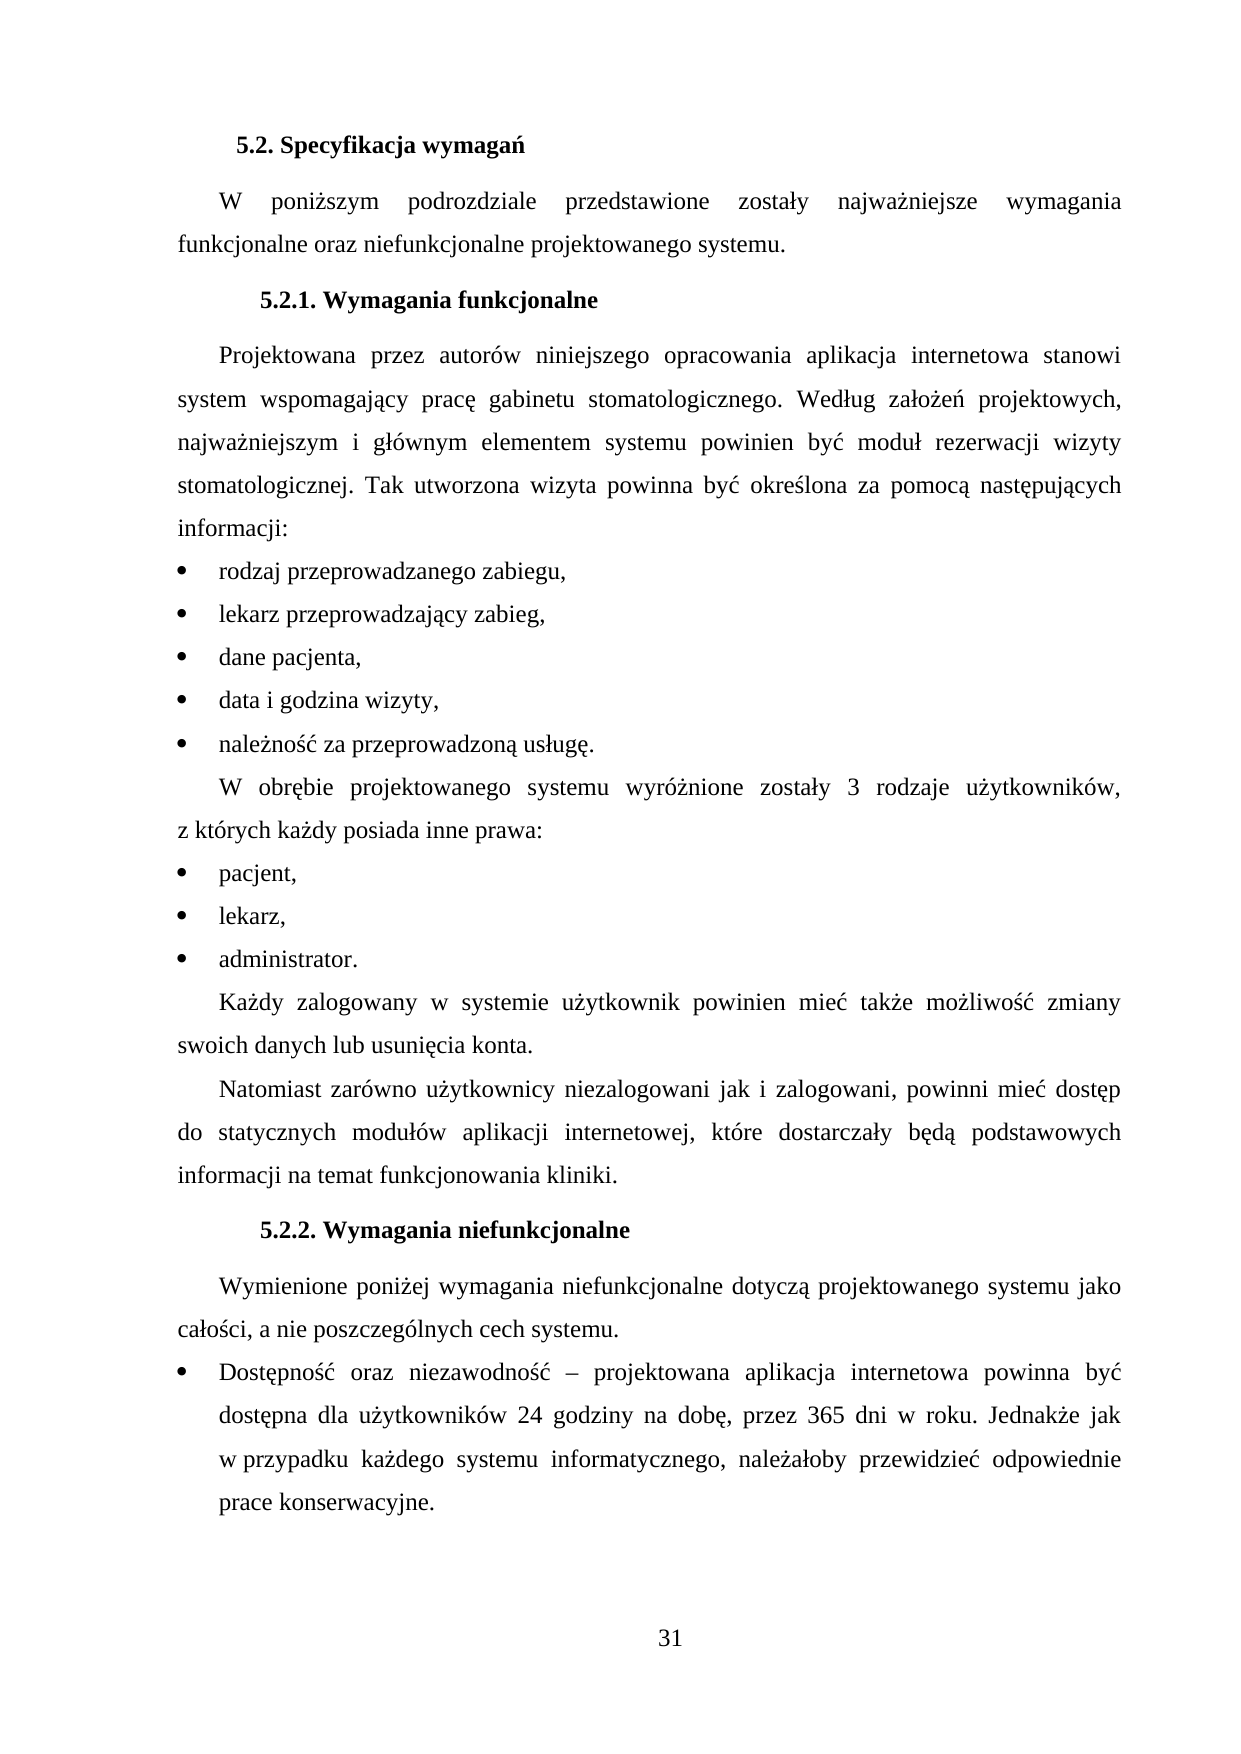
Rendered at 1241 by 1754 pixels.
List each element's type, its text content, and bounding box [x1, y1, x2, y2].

list Dostępność oraz niezawodność – projektowana aplikacja internetowa powinna być dostępna dla użytkowników 24 godziny na dobę, przez 365 dni w roku. Jednakże jak w przypadku każdego systemu informatycznego, należałoby przewidzieć odpowiednie prace konserwacyjne. [177, 1357, 1122, 1516]
subtitle Specyfikacja wymagań [236, 131, 1122, 159]
subtitle Wymagania niefunkcjonalne [260, 1216, 1122, 1244]
list rodzaj przeprowadzanego zabiegu, [177, 556, 1122, 585]
text Projektowana przez autorów niniejszego opracowania aplikacja internetowa stanowi system wspomagający pracę gabinetu stomatologicznego. Według założeń projektowych, najważniejszym i głównym elementem systemu powinien być moduł rezerwacji wizyty stomatologicznej. Tak utworzona wizyta powinna być określona za pomocą następujących informacji: [177, 341, 1122, 542]
list data i godzina wizyty, [177, 686, 1122, 714]
list należność za przeprowadzoną usługę. [177, 729, 1122, 757]
text W obrębie projektowanego systemu wyróżnione zostały 3 rodzaje użytkowników, z których każdy posiada inne prawa: [177, 772, 1122, 844]
list pacjent, [177, 858, 1122, 887]
text Wymienione poniżej wymagania niefunkcjonalne dotyczą projektowanego systemu jako całości, a nie poszczególnych cech systemu. [177, 1271, 1122, 1343]
list lekarz, [177, 901, 1122, 930]
subtitle Wymagania funkcjonalne [260, 285, 1122, 314]
text W poniższym podrozdziale przedstawione zostały najważniejsze wymagania funkcjonalne oraz niefunkcjonalne projektowanego systemu. [177, 186, 1122, 258]
list dane pacjenta, [177, 642, 1122, 671]
list lekarz przeprowadzający zabieg, [177, 599, 1122, 628]
text Natomiast zarówno użytkownicy niezalogowani jak i zalogowani, powinni mieć dostęp do statycznych modułów aplikacji internetowej, które dostarczały będą podstawowych informacji na temat funkcjonowania kliniki. [177, 1074, 1122, 1189]
text Każdy zalogowany w systemie użytkownik powinien mieć także możliwość zmiany swoich danych lub usunięcia konta. [177, 987, 1122, 1059]
list administrator. [177, 944, 1122, 973]
